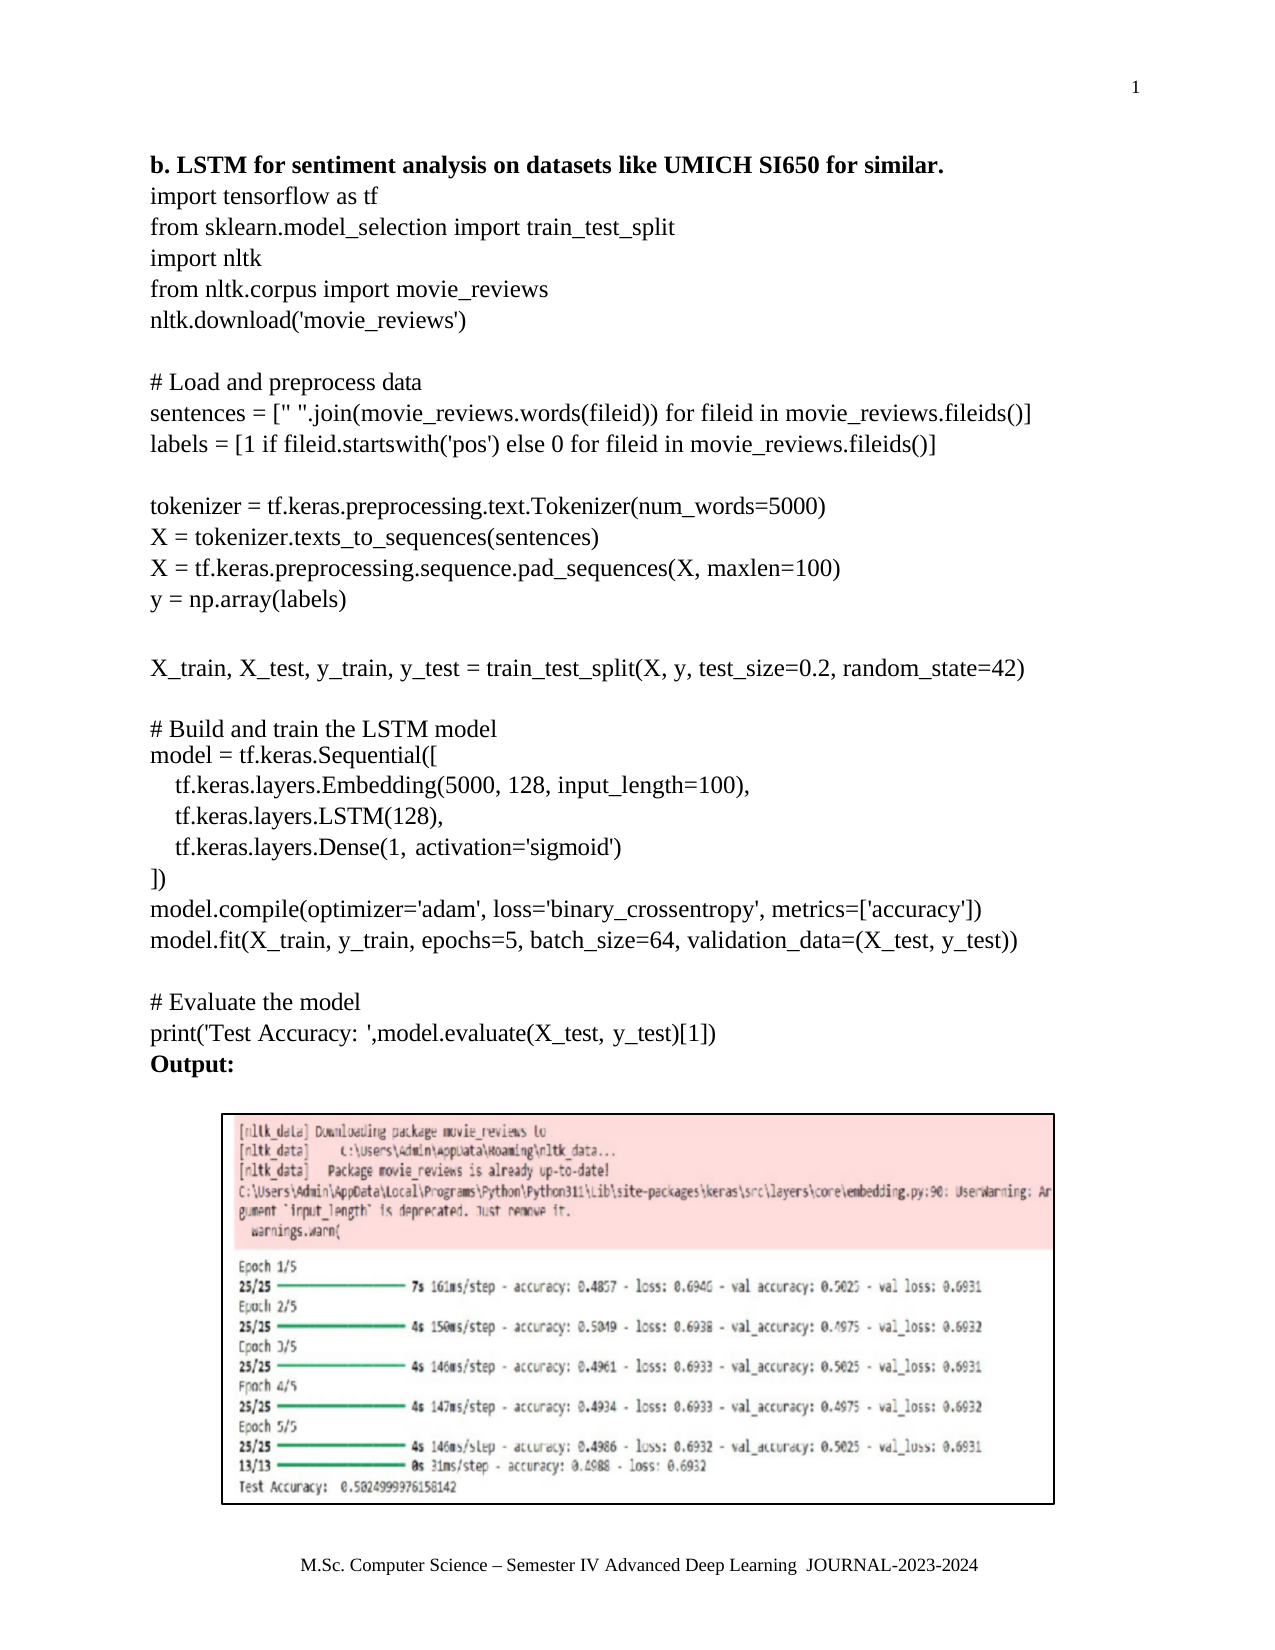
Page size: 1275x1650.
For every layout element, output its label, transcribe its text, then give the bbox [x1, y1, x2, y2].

text Output: [150, 1049, 1150, 1078]
text # Evaluate the model [150, 987, 1150, 1016]
text X_train, X_test, y_train, y_test = train_test_split(X, y, test_size=0.2, random_state=42) # Build and train the LSTM model [150, 620, 1026, 743]
text ]) [150, 863, 1150, 892]
text sentences = [" ".join(movie_reviews.words(fileid)) for fileid in movie_reviews.fileids()] labels = [1 if fileid.startswith('pos') else 0 for fileid in movie_reviews.fileids()] [150, 398, 1035, 458]
text tf.keras.layers.Embedding(5000, 128, input_length=100), tf.keras.layers.LSTM(128), [175, 770, 922, 830]
text tokenizer = tf.keras.preprocessing.text.Tokenizer(num_words=5000) X = tokenizer.texts_to_sequences(sentences) [150, 491, 842, 551]
text model.compile(optimizer='adam', loss='binary_crossentropy', metrics=['accuracy']) model.fit(X_train, y_train, epochs=5, batch_size=64, validation_data=(X_test, y_test)) [150, 894, 1150, 954]
text from sklearn.model_selection import train_test_split import nltk [150, 212, 681, 272]
text # Load and preprocess data [150, 367, 1150, 396]
text X = tf.keras.preprocessing.sequence.pad_sequences(X, maxlen=100) y = np.array(labels) [150, 553, 846, 613]
text tf.keras.layers.Dense(1, activation='sigmoid') [175, 832, 1150, 861]
text print('Test Accuracy: ',model.evaluate(X_test, y_test)[1]) [150, 1018, 1150, 1047]
list LSTM for sentiment analysis on datasets like UMICH SI650 for similar. [150, 150, 1150, 179]
text import tensorflow as tf [150, 181, 1150, 210]
picture [233, 1115, 1053, 1496]
text from nltk.corpus import movie_reviews nltk.download('movie_reviews') [150, 274, 556, 334]
text model = tf.keras.Sequential([ [150, 743, 1150, 769]
